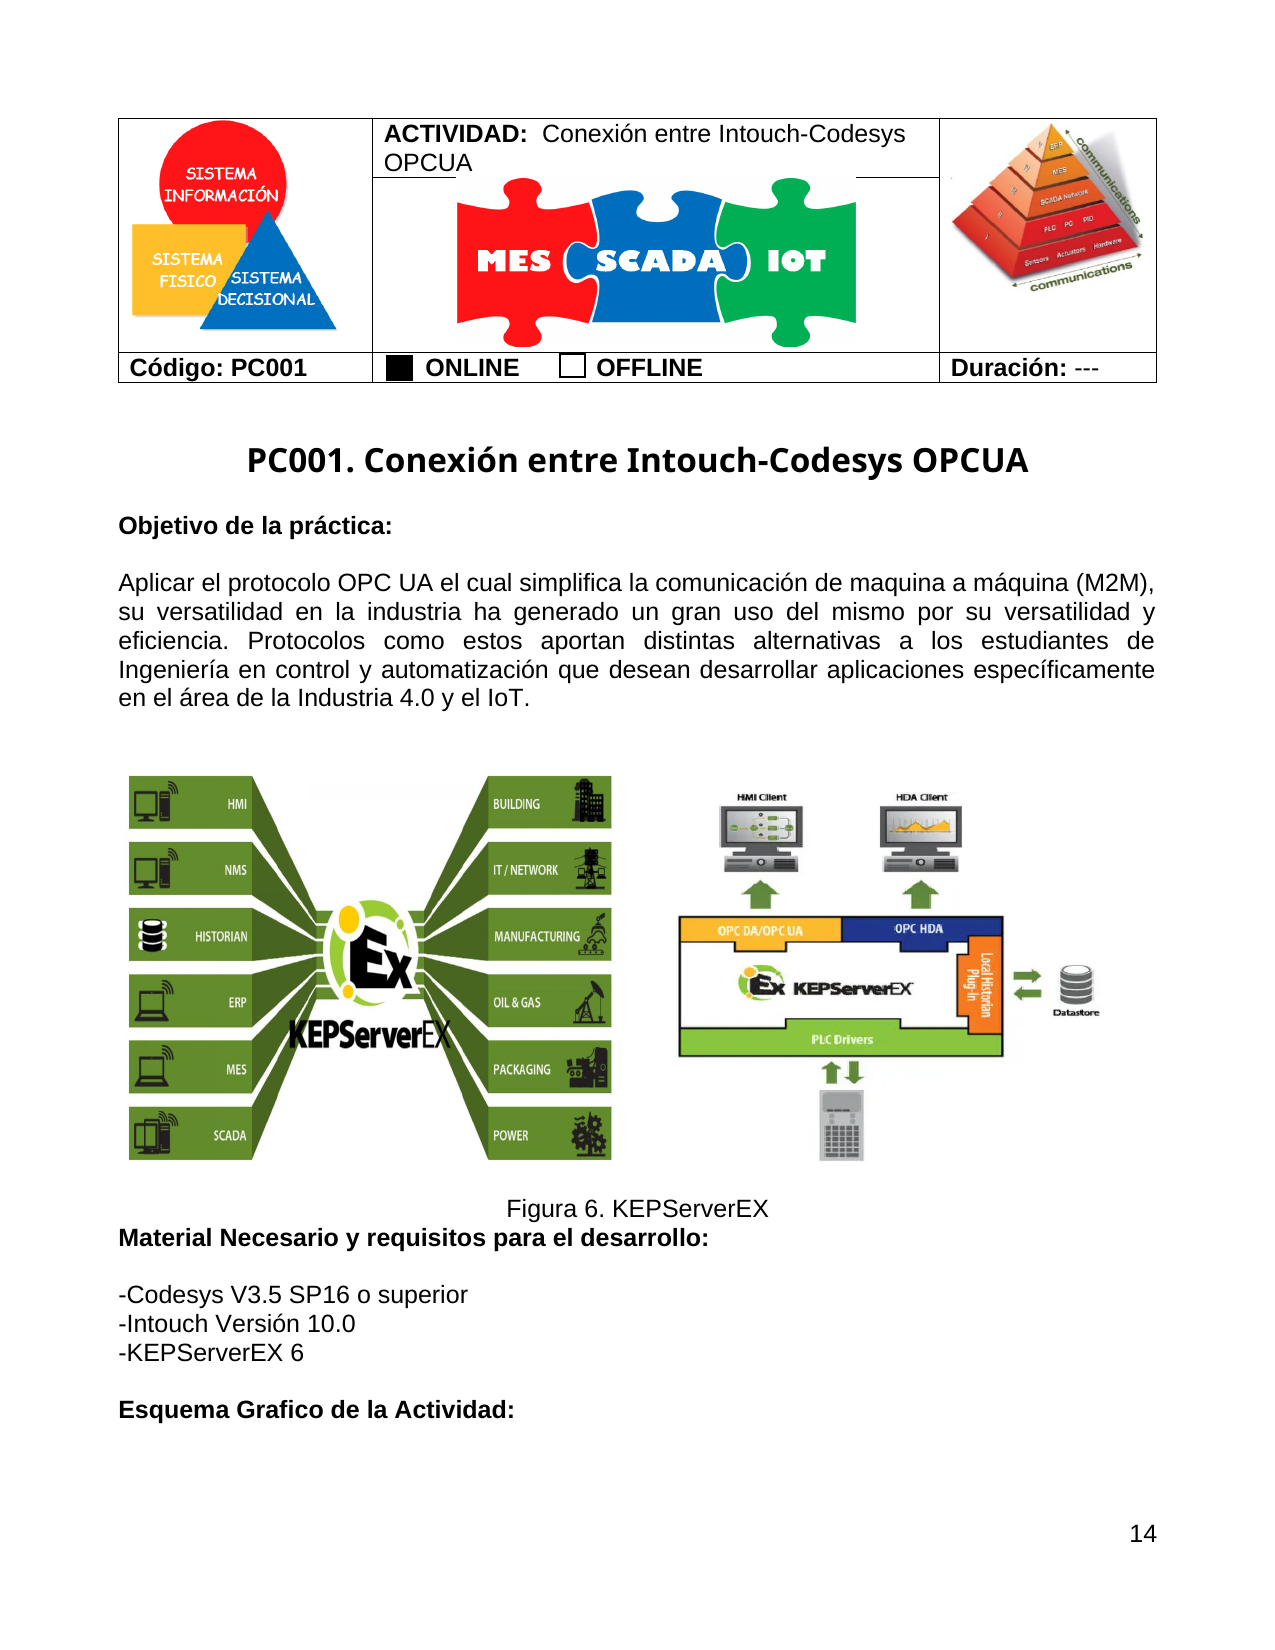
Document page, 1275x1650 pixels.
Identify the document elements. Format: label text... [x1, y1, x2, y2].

table_cell Duración: --- [940, 353, 1156, 382]
picture [455, 177, 856, 347]
picture [129, 119, 341, 332]
table_cell [373, 178, 939, 352]
table_cell ACTIVIDAD: Conexión entre Intouch-Codesys OPCUA [373, 119, 939, 177]
picture [950, 119, 1145, 293]
subtitle PC001. Conexión entre Intouch-Codesys OPCUA [118, 437, 1157, 482]
text Figura 6. KEPServerEX [118, 1194, 1157, 1223]
text -KEPServerEX 6 [118, 1338, 1157, 1366]
picture [124, 769, 1151, 1166]
table_cell ONLINE OFFLINE [373, 353, 939, 382]
text -Codesys V3.5 SP16 o superior [118, 1280, 1157, 1309]
text Objetivo de la práctica: [118, 511, 1157, 540]
table_header [940, 119, 1156, 352]
text Aplicar el protocolo OPC UA el cual simplifica la comunicación de maquina a máquina (M2M), su versatilidad en la industria ha generado un gran uso del mismo por su versatilidad y eficiencia. Protocolos como estos aportan distintas alternativas a los estudiantes de Ingeniería en control y automatización que desean desarrollar aplicaciones específicamente en el área de la Industria 4.0 y el IoT. [118, 568, 1157, 712]
text -Intouch Versión 10.0 [118, 1309, 1157, 1338]
text Esquema Grafico de la Actividad: [118, 1395, 1157, 1424]
table_header [119, 119, 372, 352]
text Material Necesario y requisitos para el desarrollo: [118, 1223, 1157, 1251]
table_cell Código: PC001 [119, 353, 372, 382]
